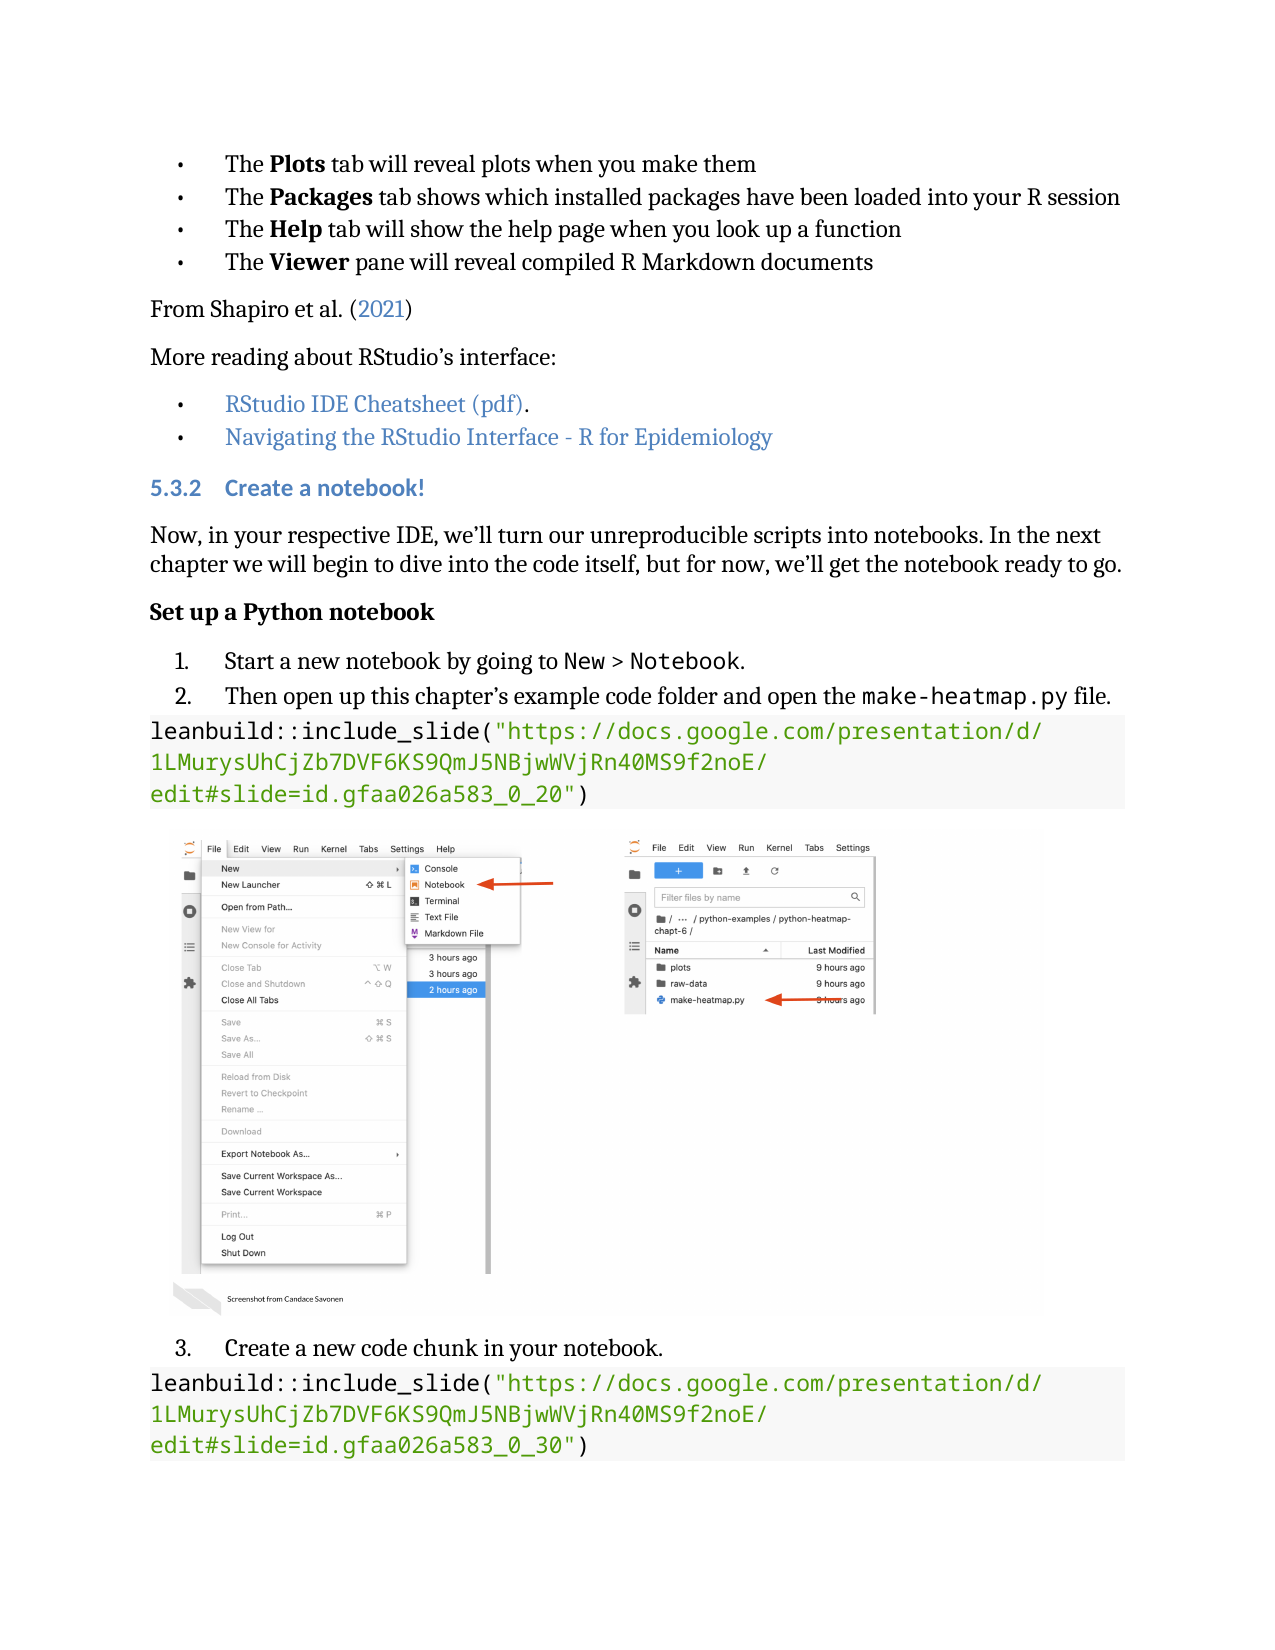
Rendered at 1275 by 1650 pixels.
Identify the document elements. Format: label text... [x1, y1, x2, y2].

text From Shapiro et al. (2021) [150, 295, 1125, 324]
text Set up a Python notebook [150, 598, 1125, 626]
list The Packages tab shows which installed packages have been loaded into your R session [175, 182, 1125, 211]
text leanbuild::include_slide("https://docs.google.com/presentation/d/1LMurysUhCjZb7DVF6KS9QmJ5NBjwWVjRn40MS9f2noE/edit#slide=id.gfaa026a583_0_30") [590, 1367, 1125, 1461]
list The Plots tab will reveal plots when you make them [175, 150, 1125, 179]
list RStudio IDE Cheatsheet (pdf). [175, 390, 1125, 419]
text More reading about RStudio’s interface: [150, 342, 1125, 371]
list Navigating the RStudio Interface - R for Epidemiology [175, 422, 1125, 451]
list Create a new code chunk in your notebook. [175, 1334, 1125, 1363]
list The Help tab will show the help page when you look up a function [175, 215, 1125, 244]
text Now, in your respective IDE, we’ll turn our unreproducible scripts into notebooks. In the next chapter we will begin to dive into the code itself, but for now, we’ll get the notebook ready to go. [150, 521, 1125, 579]
picture [168, 829, 1044, 1316]
list Then open up this chapter’s example code folder and open the make-heatmap.py file. [175, 680, 1125, 711]
list Start a new notebook by going to New > Notebook. [175, 645, 1125, 676]
text leanbuild::include_slide("https://docs.google.com/presentation/d/1LMurysUhCjZb7DVF6KS9QmJ5NBjwWVjRn40MS9f2noE/edit#slide=id.gfaa026a583_0_20") [590, 715, 1125, 809]
list The Viewer pane will reveal compiled R Markdown documents [175, 247, 1125, 276]
subtitle 5.3.2 Create a notebook! [150, 472, 1125, 503]
